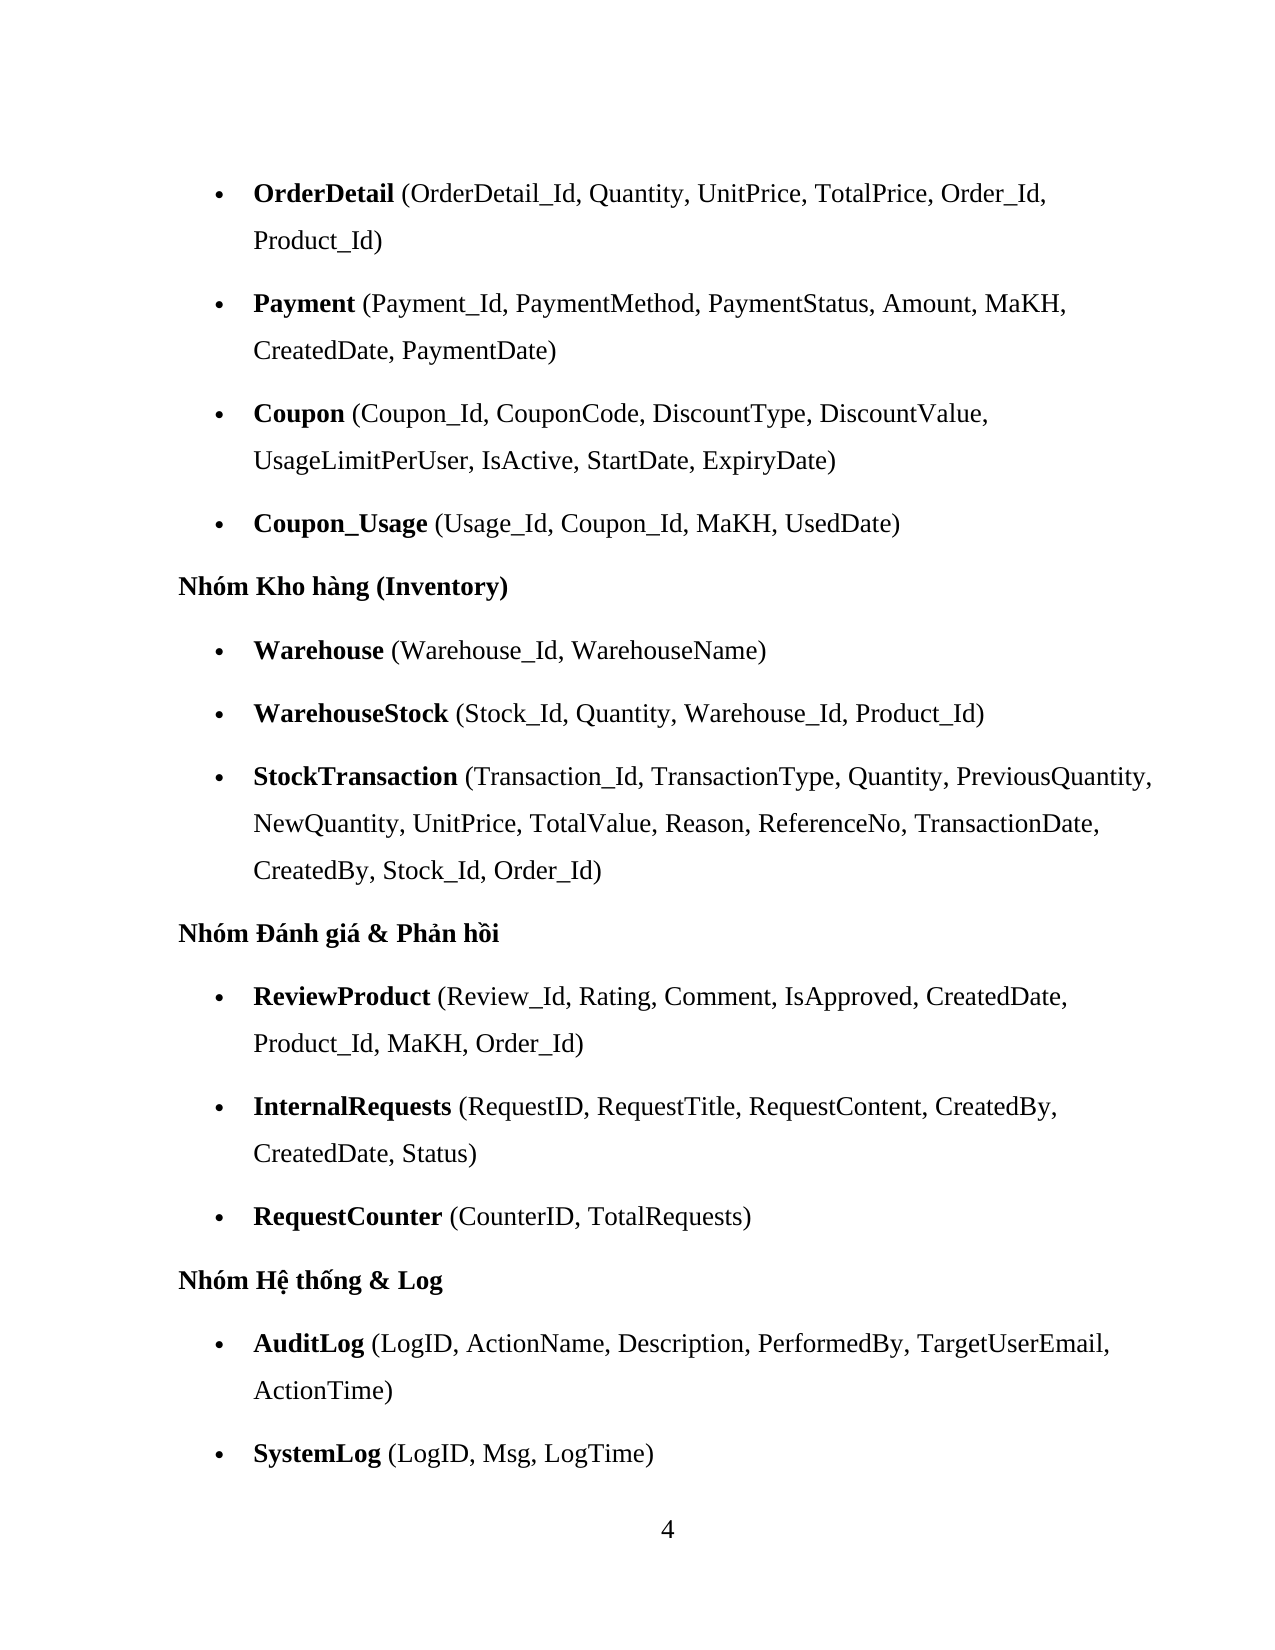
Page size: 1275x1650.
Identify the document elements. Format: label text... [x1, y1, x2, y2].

list Coupon (Coupon_Id, CouponCode, DiscountType, DiscountValue, UsageLimitPerUser, IsActive, StartDate, ExpiryDate) [216, 397, 1157, 475]
list OrderDetail (OrderDetail_Id, Quantity, UnitPrice, TotalPrice, Order_Id, Product_Id) [216, 177, 1157, 255]
text Nhóm Kho hàng (Inventory) [178, 571, 1157, 602]
list StockTransaction (Transaction_Id, TransactionType, Quantity, PreviousQuantity, NewQuantity, UnitPrice, TotalValue, Reason, ReferenceNo, TransactionDate, CreatedBy, Stock_Id, Order_Id) [216, 761, 1157, 885]
list Warehouse (Warehouse_Id, WarehouseName) [216, 634, 1157, 665]
list Payment (Payment_Id, PaymentMethod, PaymentStatus, Amount, MaKH, CreatedDate, PaymentDate) [216, 287, 1157, 365]
text Nhóm Đánh giá & Phản hồi [178, 917, 1157, 948]
list ReviewProduct (Review_Id, Rating, Comment, IsApproved, CreatedDate, Product_Id, MaKH, Order_Id) [216, 981, 1157, 1058]
list RequestCounter (CounterID, TotalRequests) [216, 1201, 1157, 1232]
list SystemLog (LogID, Msg, LogTime) [216, 1437, 1157, 1468]
list WarehouseStock (Stock_Id, Quantity, Warehouse_Id, Product_Id) [216, 697, 1157, 728]
list AuditLog (LogID, ActionName, Description, PerformedBy, TargetUserEmail, ActionTime) [216, 1327, 1157, 1405]
text Nhóm Hệ thống & Log [178, 1264, 1157, 1295]
list Coupon_Usage (Usage_Id, Coupon_Id, MaKH, UsedDate) [216, 507, 1157, 538]
list InternalRequests (RequestID, RequestTitle, RequestContent, CreatedBy, CreatedDate, Status) [216, 1091, 1157, 1168]
